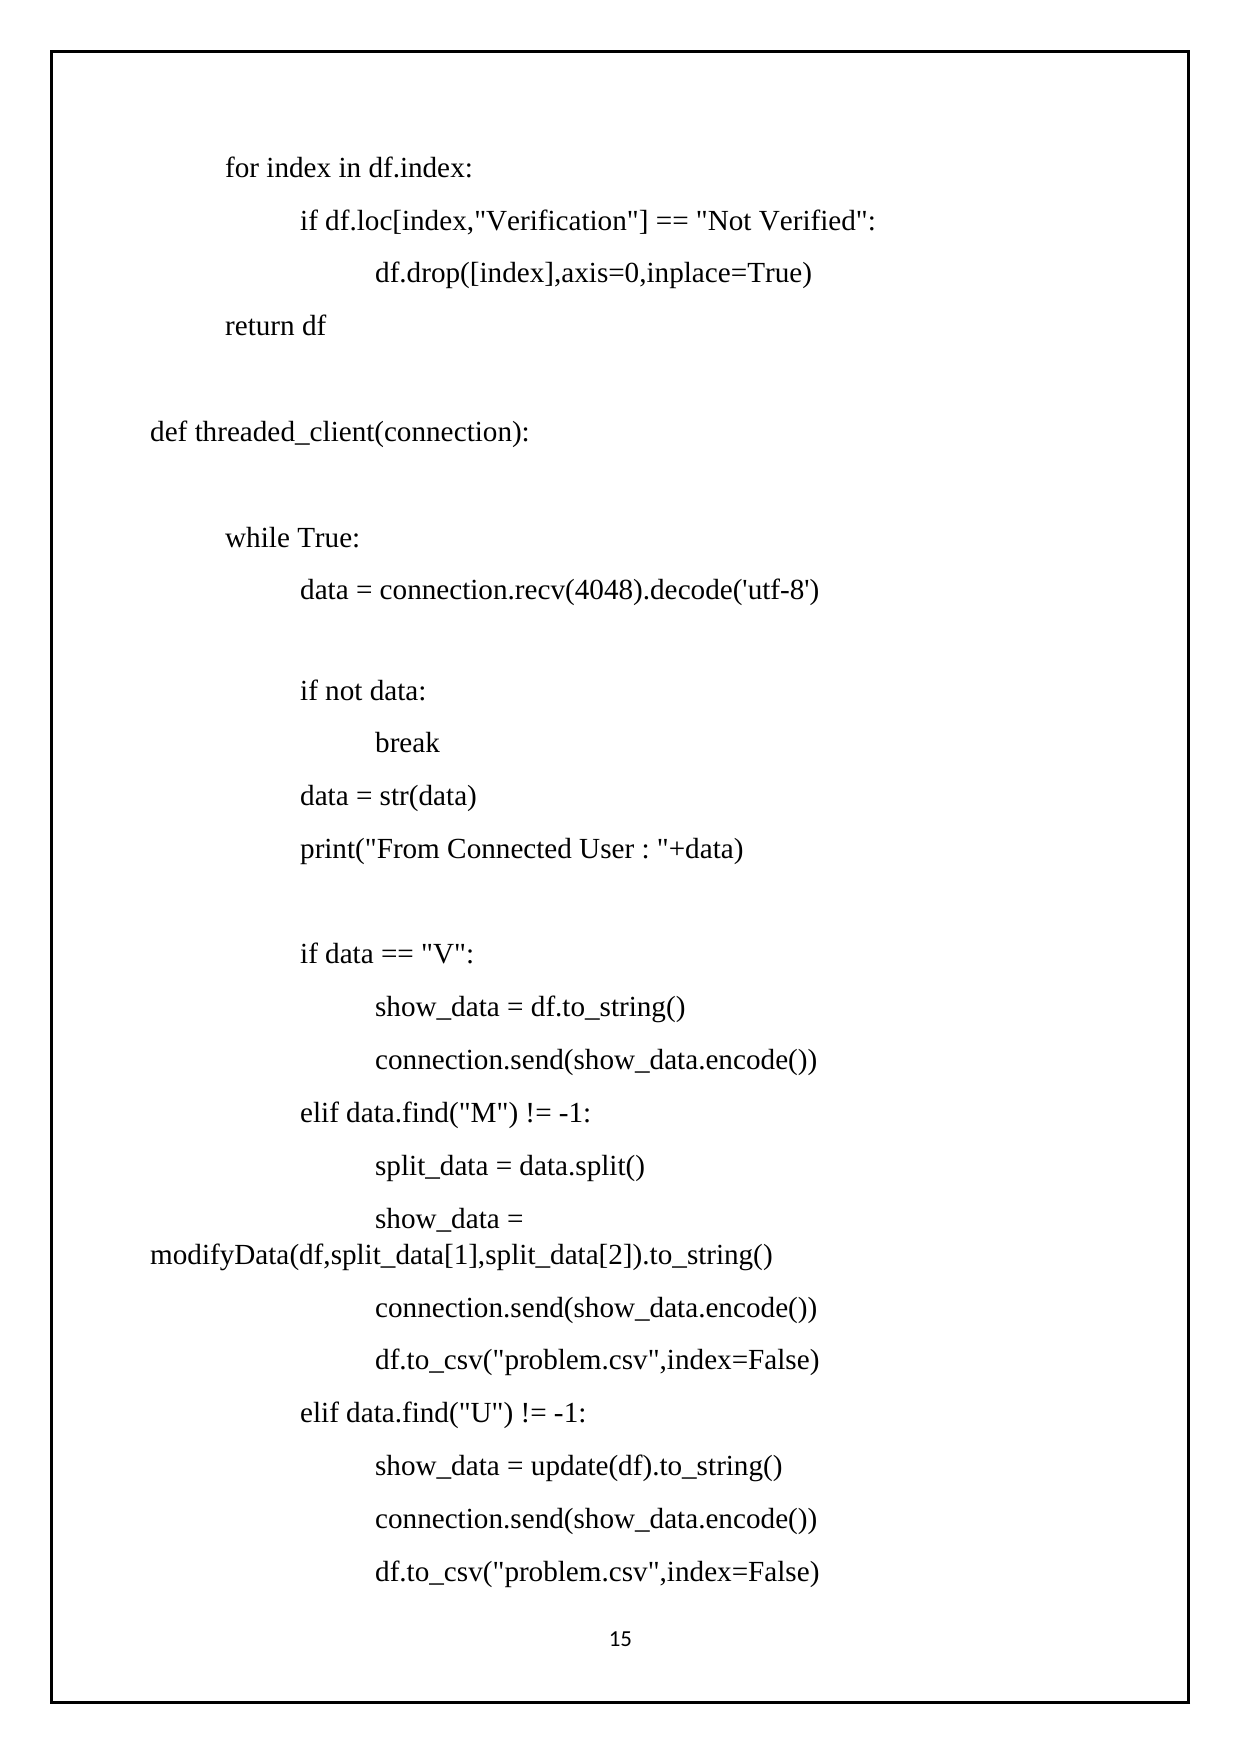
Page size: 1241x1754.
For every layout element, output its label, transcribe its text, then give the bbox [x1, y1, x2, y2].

text df.to_csv("problem.csv",index=False) [150, 1554, 1090, 1587]
text show_data = update(df).to_string() [150, 1448, 1090, 1482]
text show_data = modifyData(df,split_data[1],split_data[2]).to_string() [150, 1201, 1090, 1270]
text return df [150, 308, 1090, 342]
text elif data.find("M") != -1: [150, 1095, 1090, 1129]
text print("From Connected User : "+data) [150, 831, 1090, 864]
text data = connection.recv(4048).decode('utf-8') [150, 572, 1090, 606]
text df.to_csv("problem.csv",index=False) [150, 1342, 1090, 1376]
text connection.send(show_data.encode()) [150, 1042, 1090, 1076]
text break [150, 725, 1090, 759]
text if data == "V": [150, 937, 1090, 970]
text if df.loc[index,"Verification"] == "Not Verified": [150, 203, 1090, 236]
text while True: [150, 520, 1090, 553]
text elif data.find("U") != -1: [150, 1395, 1090, 1429]
text for index in df.index: [150, 150, 1090, 183]
text connection.send(show_data.encode()) [150, 1501, 1090, 1534]
text connection.send(show_data.encode()) [150, 1290, 1090, 1323]
text split_data = data.split() [150, 1148, 1090, 1181]
text if not data: [150, 673, 1090, 706]
text show_data = df.to_string() [150, 989, 1090, 1023]
text df.drop([index],axis=0,inplace=True) [150, 256, 1090, 289]
text def threaded_client(connection): [150, 414, 1090, 448]
text data = str(data) [150, 778, 1090, 812]
